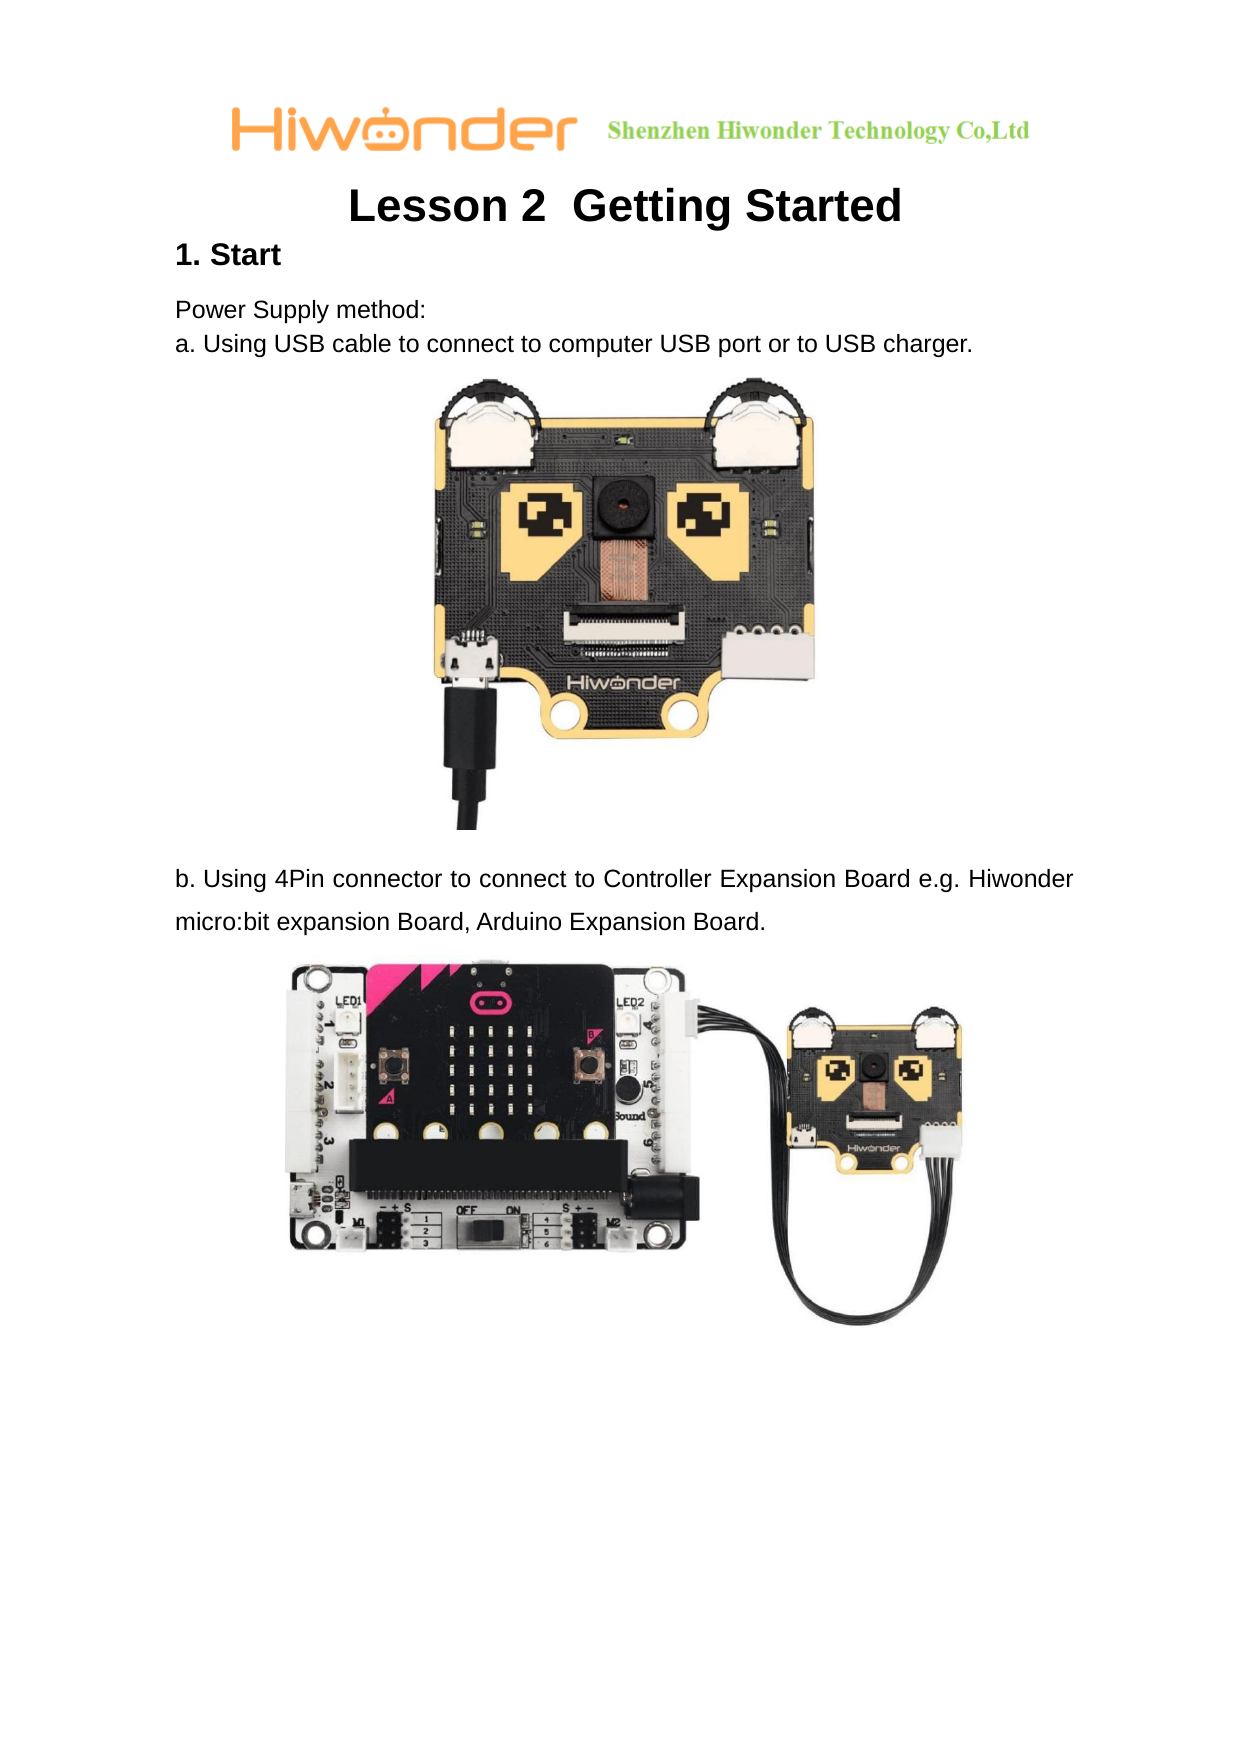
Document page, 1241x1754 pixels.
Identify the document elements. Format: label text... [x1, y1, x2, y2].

subtitle Start [175, 236, 1076, 272]
picture [221, 97, 1043, 160]
list Using USB cable to connect to computer USB port or to USB charger. [175, 329, 1076, 358]
text Power Supply method: [175, 295, 1076, 324]
picture [284, 955, 966, 1328]
list Using 4Pin connector to connect to Controller Expansion Board e.g. Hiwonder micro:bit expansion Board, Arduino Expansion Board. [175, 864, 1076, 936]
text Lesson 2 Getting Started [175, 178, 1076, 231]
picture [431, 377, 819, 830]
